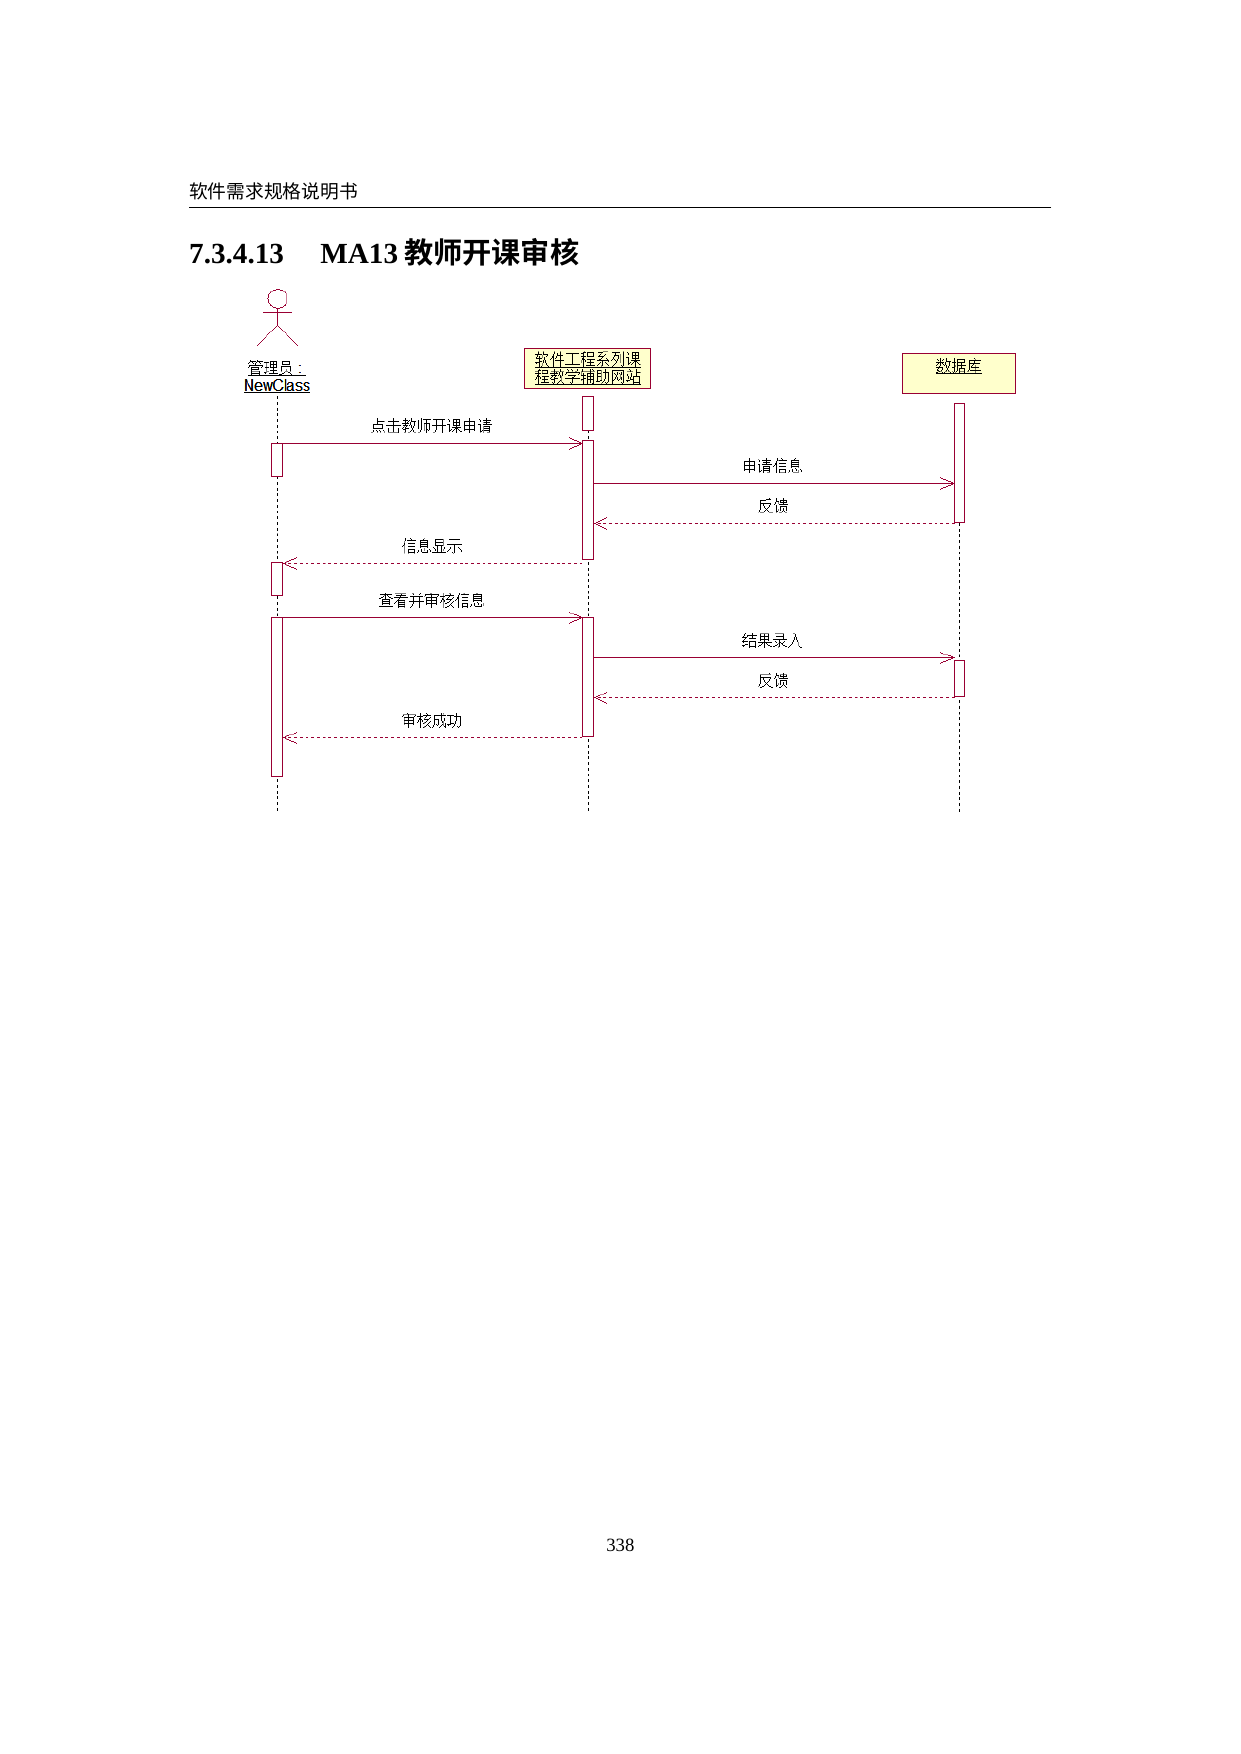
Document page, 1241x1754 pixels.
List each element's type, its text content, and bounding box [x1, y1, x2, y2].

subtitle MA13教师开课审核 [189, 229, 1051, 271]
picture [188, 271, 1054, 876]
